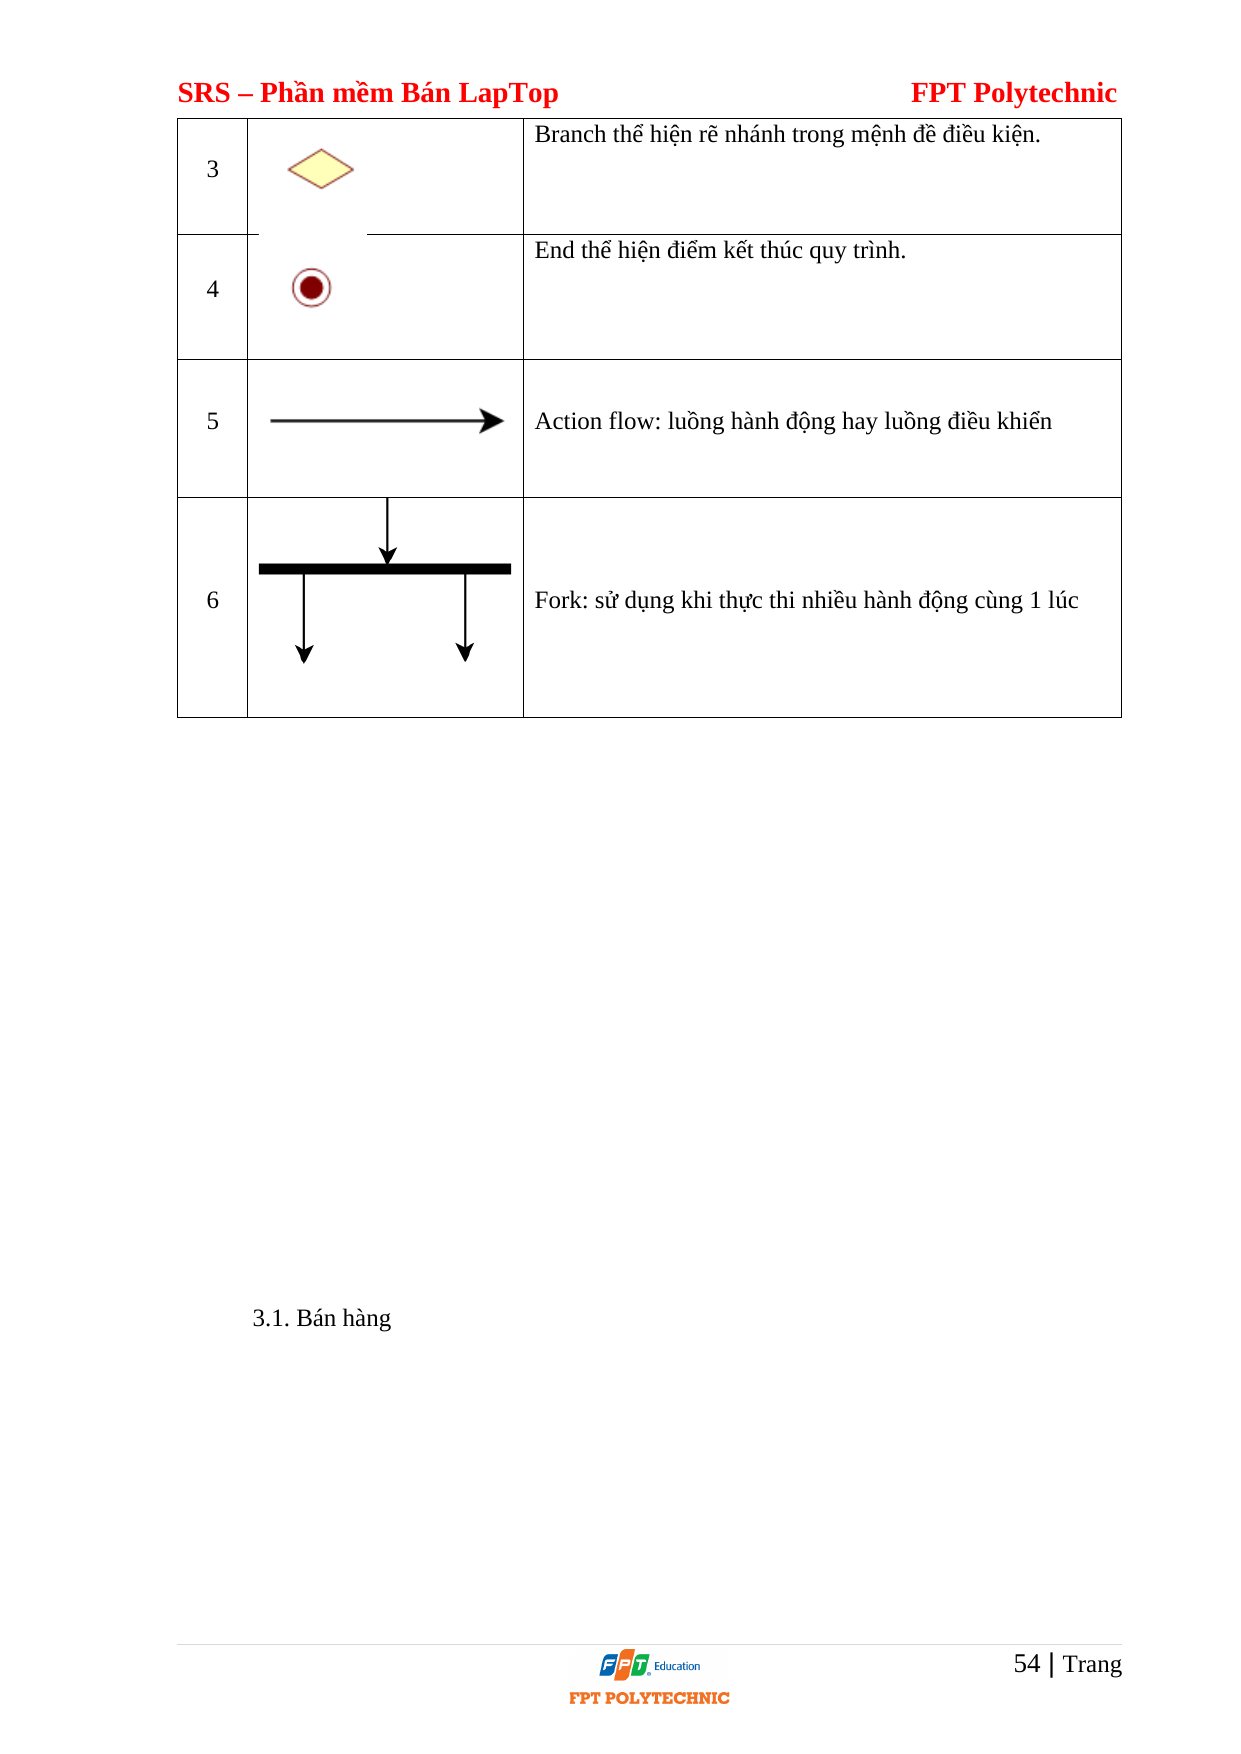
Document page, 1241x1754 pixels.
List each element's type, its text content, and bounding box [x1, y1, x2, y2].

table_cell [248, 498, 523, 717]
picture [569, 1649, 730, 1704]
picture [258, 119, 384, 219]
table_cell Fork: sử dụng khi thực thi nhiều hành động cùng 1 lúc [524, 498, 1121, 717]
table_cell 3 [178, 119, 247, 234]
table_cell 4 [178, 235, 247, 358]
list Bán hàng [252, 1303, 1122, 1332]
table_cell End thể hiện điểm kết thúc quy trình. [524, 235, 1121, 358]
table_cell [248, 235, 523, 358]
picture [258, 234, 367, 343]
table_cell 5 [178, 360, 247, 497]
table_cell [248, 360, 523, 497]
table_cell [248, 119, 523, 234]
table_cell Branch thể hiện rẽ nhánh trong mệnh đề điều kiện. [524, 119, 1121, 234]
picture [258, 395, 512, 446]
table_cell Action flow: luồng hành động hay luồng điều khiển [524, 360, 1121, 497]
picture [258, 498, 512, 702]
table_cell 6 [178, 498, 247, 717]
